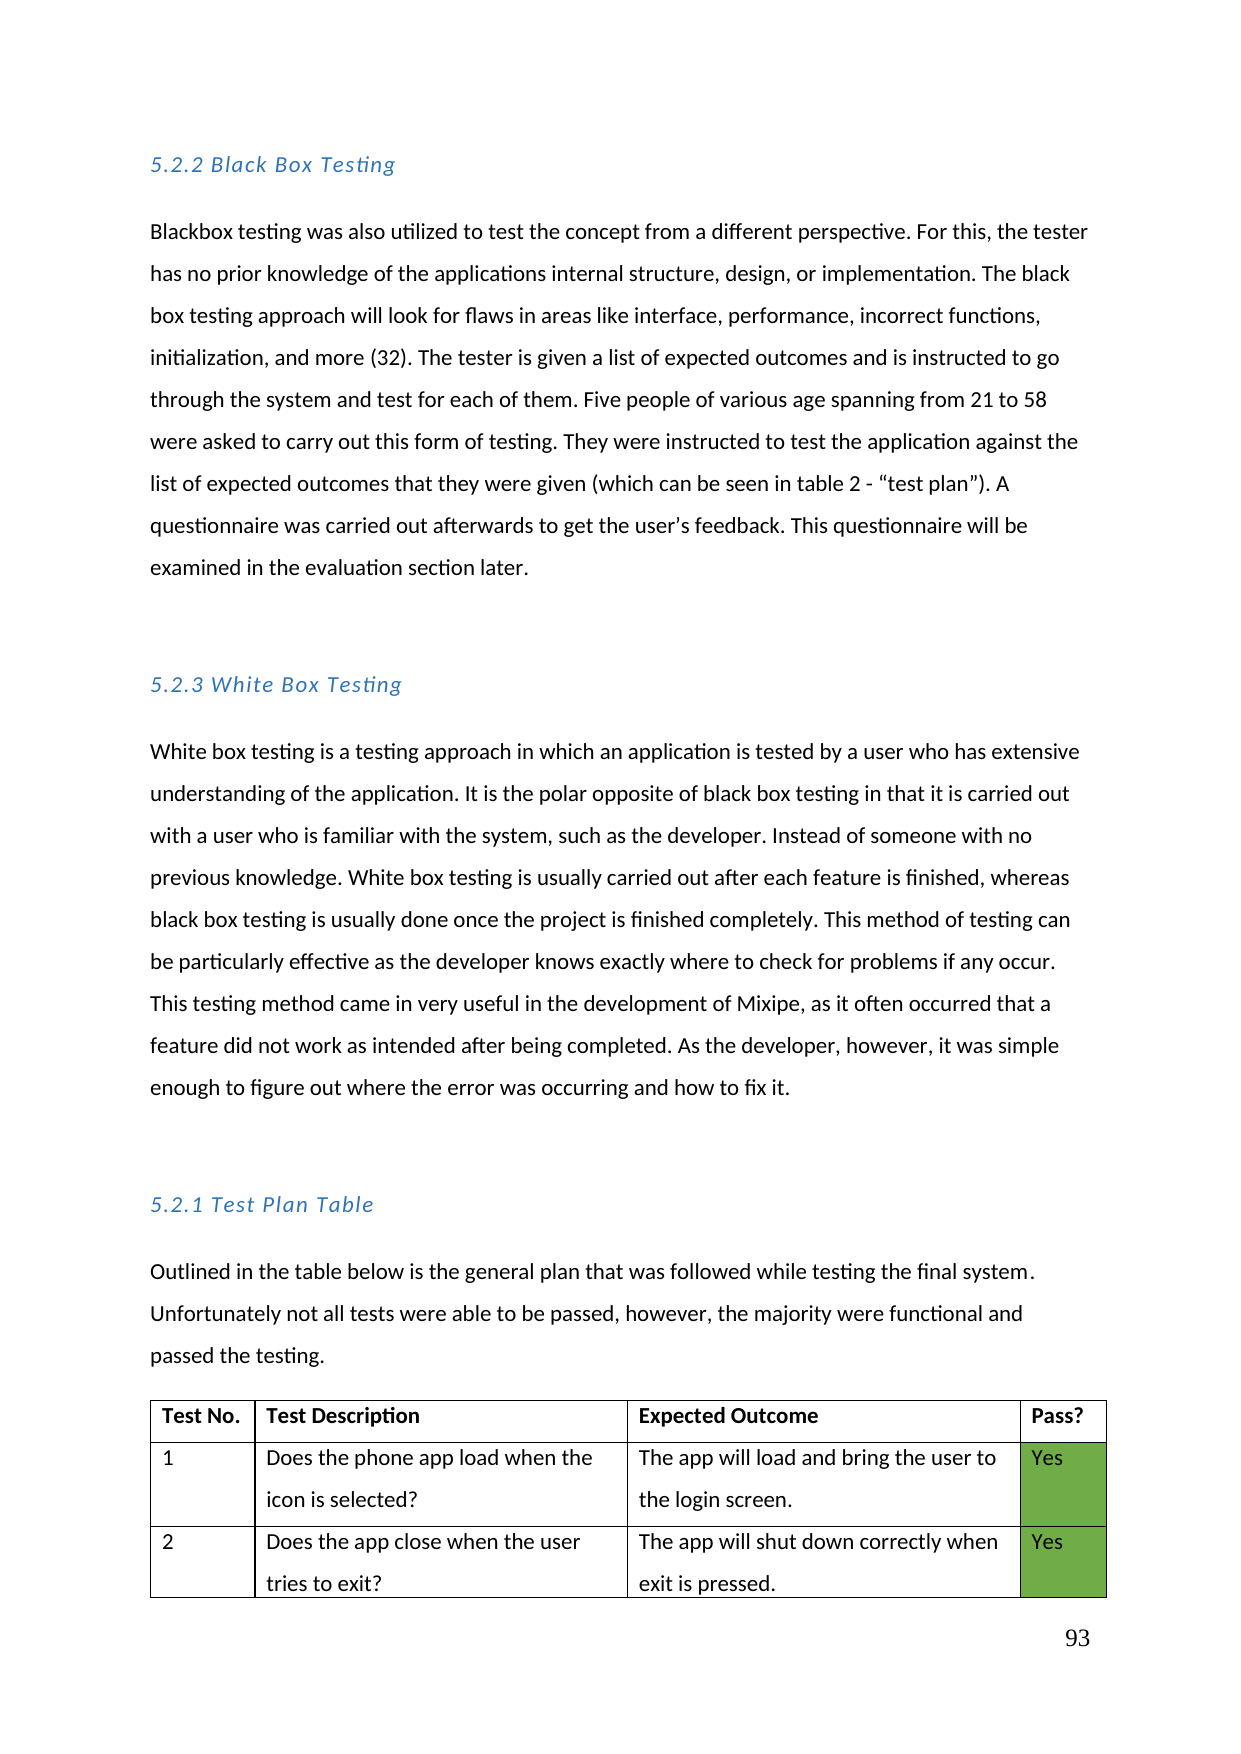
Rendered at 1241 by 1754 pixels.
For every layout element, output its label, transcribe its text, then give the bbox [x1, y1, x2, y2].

text Blackbox testing was also utilized to test the concept from a different perspective. For this, the tester has no prior knowledge of the applications internal structure, design, or implementation. The black box testing approach will look for flaws in areas like interface, performance, incorrect functions, initialization, and more . The tester is given a list of expected outcomes and is instructed to go through the system and test for each of them. Five people of various age spanning from 21 to 58 were asked to carry out this form of testing. They were instructed to test the application against the list of expected outcomes that they were given (which can be seen in table 2 - “test plan”). A questionnaire was carried out afterwards to get the user’s feedback. This questionnaire will be examined in the evaluation section later. [150, 217, 1090, 581]
subtitle 5.2.1 Test Plan Table [150, 1190, 1090, 1218]
table_cell Yes [1021, 1527, 1106, 1597]
table_cell The app will shut down correctly when exit is pressed. [628, 1527, 1020, 1597]
table_cell Yes [1021, 1443, 1106, 1526]
text Outlined in the table below is the general plan that was followed while testing the final system. Unfortunately not all tests were able to be passed, however, the majority were functional and passed the testing. [150, 1257, 1090, 1369]
table_cell Does the phone app load when the icon is selected? [256, 1443, 627, 1526]
table_header Pass? [1021, 1401, 1106, 1442]
table_cell The app will load and bring the user to the login screen. [628, 1443, 1020, 1526]
table_header Test No. [151, 1401, 254, 1442]
subtitle 5.2.2 Black Box Testing [150, 150, 1090, 178]
table_header Test Description [256, 1401, 627, 1442]
table_cell 1 [151, 1443, 254, 1526]
table_cell Does the app close when the user tries to exit? [256, 1527, 627, 1597]
text White box testing is a testing approach in which an application is tested by a user who has extensive understanding of the application. It is the polar opposite of black box testing in that it is carried out with a user who is familiar with the system, such as the developer. Instead of someone with no previous knowledge. White box testing is usually carried out after each feature is finished, whereas black box testing is usually done once the project is finished completely. This method of testing can be particularly effective as the developer knows exactly where to check for problems if any occur. This testing method came in very useful in the development of Mixipe, as it often occurred that a feature did not work as intended after being completed. As the developer, however, it was simple enough to figure out where the error was occurring and how to fix it. [150, 737, 1090, 1101]
table_cell 2 [151, 1527, 254, 1597]
subtitle 5.2.3 White Box Testing [150, 670, 1090, 698]
table_header Expected Outcome [628, 1401, 1020, 1442]
